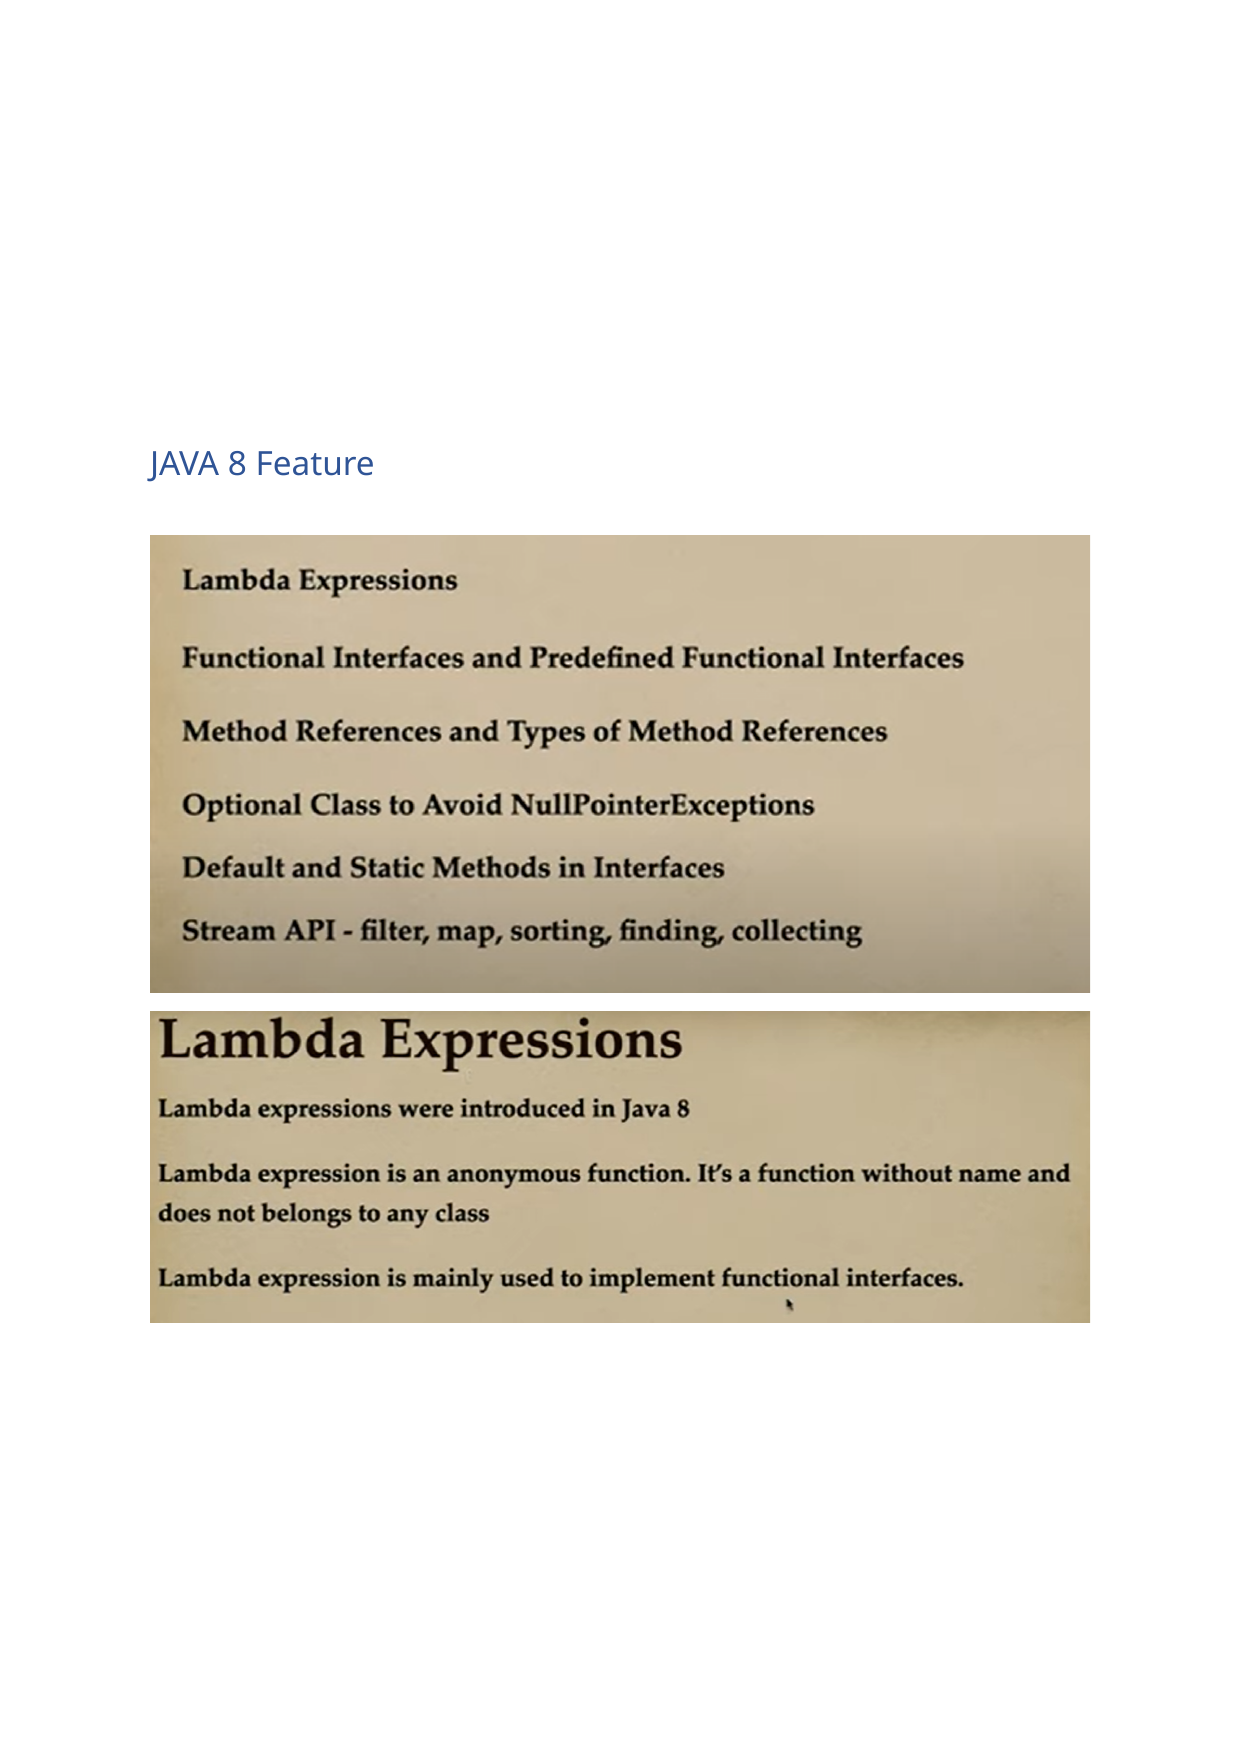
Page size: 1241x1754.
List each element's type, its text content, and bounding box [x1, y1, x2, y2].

picture [150, 535, 1091, 993]
picture [150, 1011, 1091, 1323]
subtitle JAVA 8 Feature [150, 439, 1090, 485]
